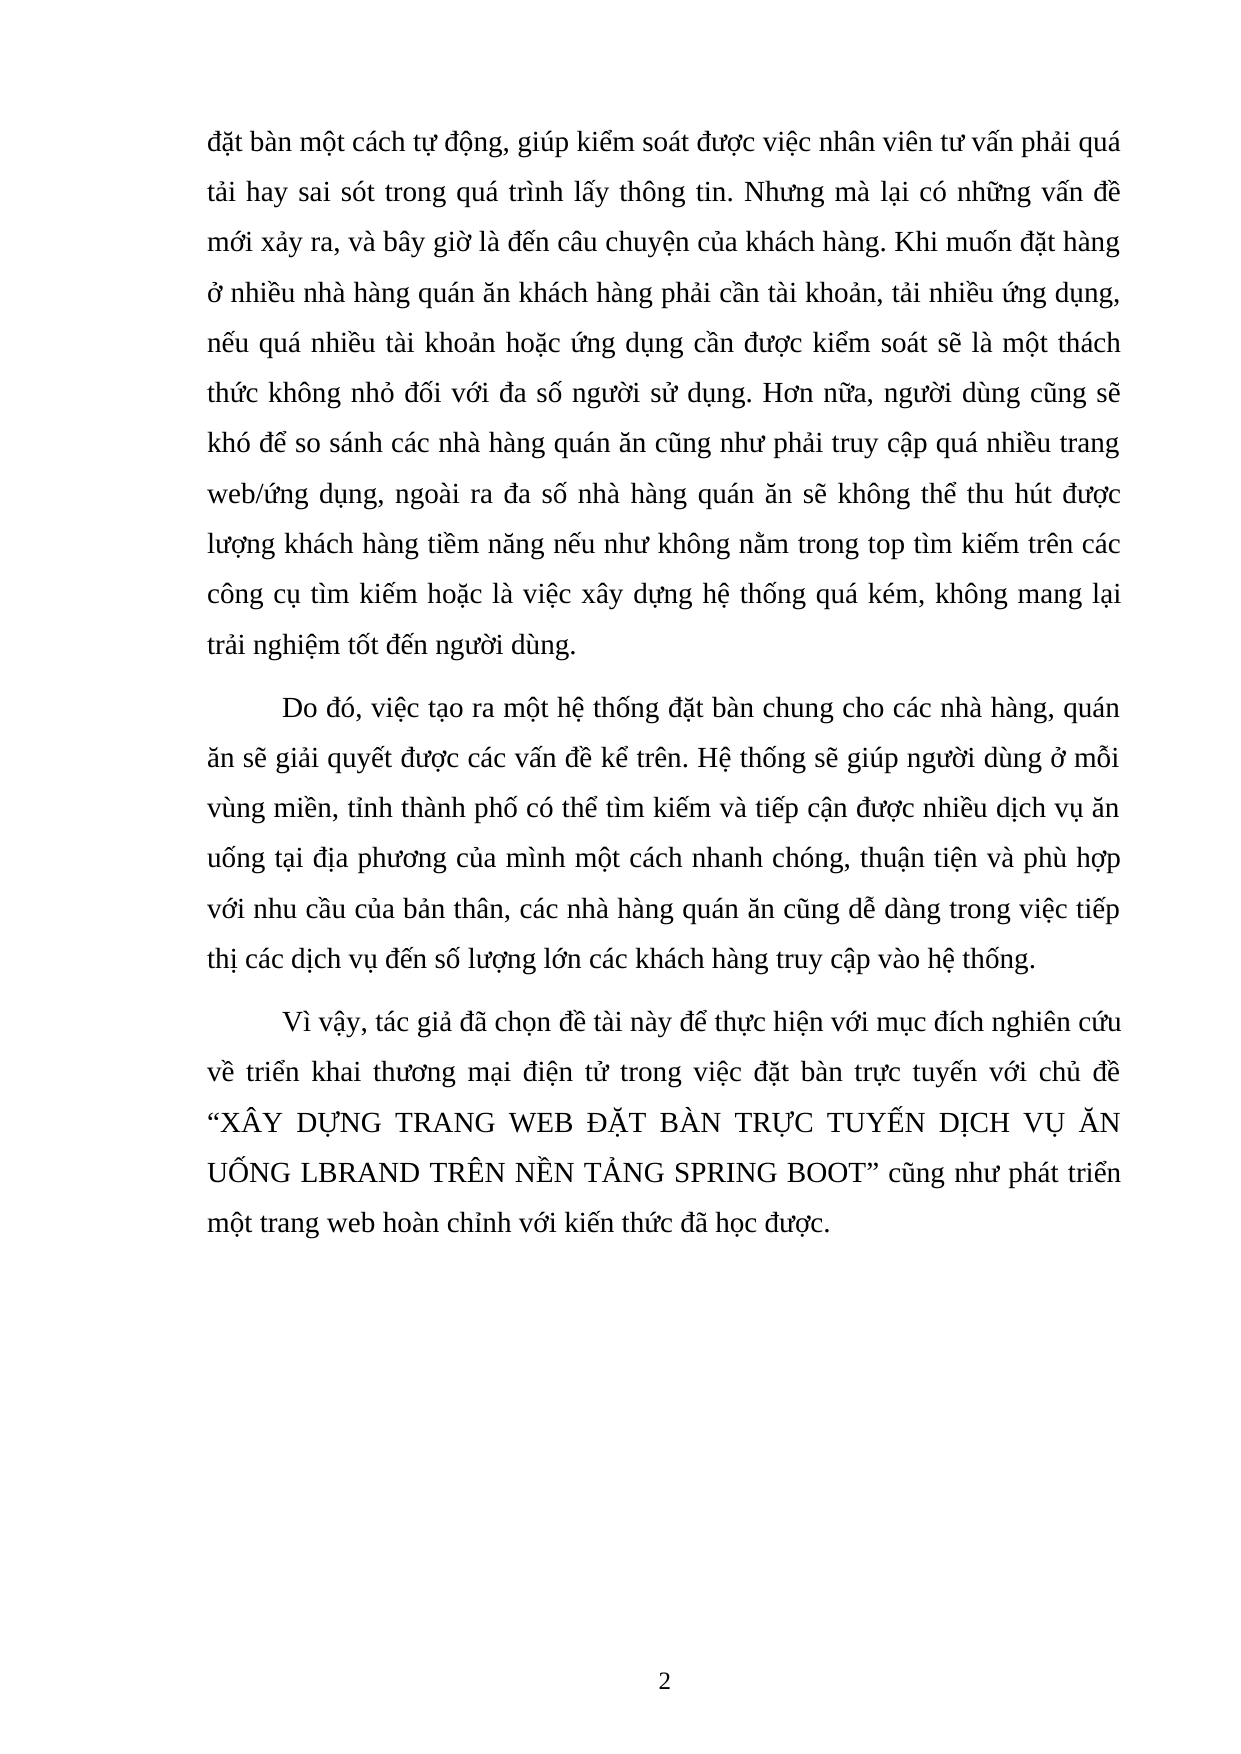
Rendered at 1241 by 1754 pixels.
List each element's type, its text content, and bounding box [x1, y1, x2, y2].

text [207, 124, 1122, 660]
text Do đó, việc tạo ra một hệ thống đặt bàn chung cho các nhà hàng, quán ăn sẽ giải quyết được các vấn đề kể trên. Hệ thống sẽ giúp người dùng ở mỗi vùng miền, tỉnh thành phố có thể tìm kiếm và tiếp cận được nhiều dịch vụ ăn uống tại địa phương của mình một cách nhanh chóng, thuận tiện và phù hợp với nhu cầu của bản thân, các nhà hàng quán ăn cũng dễ dàng trong việc tiếp thị các dịch vụ đến số lượng lớn các khách hàng truy cập vào hệ thống. [207, 690, 1122, 975]
text Vì vậy, tác giả đã chọn đề tài này để thực hiện với mục đích nghiên cứu về triển khai thương mại điện tử trong việc đặt bàn trực tuyến với chủ đề “XÂY DỰNG TRANG WEB ĐẶT BÀN TRỰC TUYẾN DỊCH VỤ ĂN UỐNG LBRAND TRÊN NỀN TẢNG SPRING BOOT” cũng như phát triển một trang web hoàn chỉnh với kiến thức đã học được. [207, 1004, 1122, 1239]
